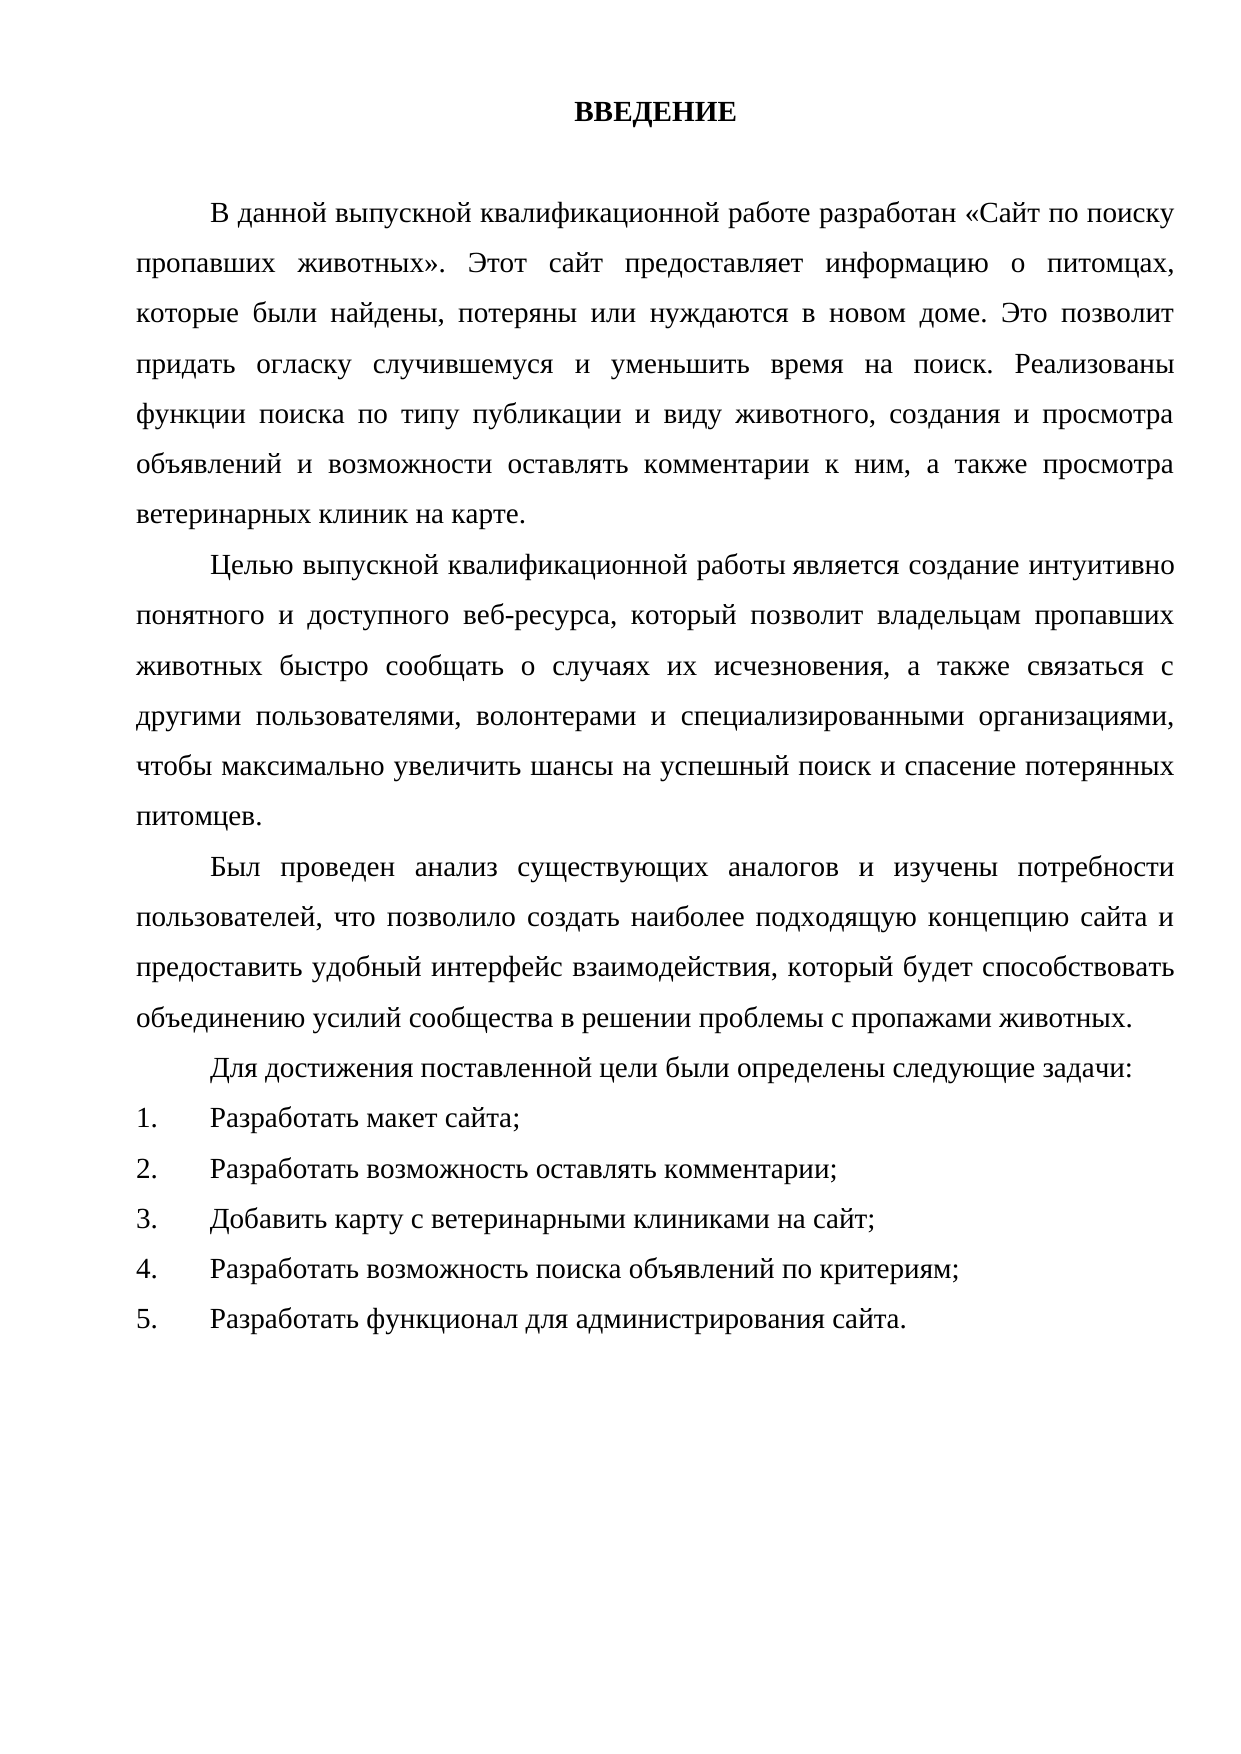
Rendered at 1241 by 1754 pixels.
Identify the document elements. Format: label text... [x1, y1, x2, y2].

text Был проведен анализ существующих аналогов и изучены потребности пользователей, что позволило создать наиболее подходящую концепцию сайта и предоставить удобный интерфейс взаимодействия, который будет способствовать объединению усилий сообщества в решении проблемы с пропажами животных. [136, 849, 1175, 1033]
text Разработать макет сайта; [136, 1100, 1175, 1134]
text Введение [136, 94, 1175, 128]
text Целью выпускной квалификационной работы является создание интуитивно понятного и доступного веб-ресурса, который позволит владельцам пропавших животных быстро сообщать о случаях их исчезновения, а также связаться с другими пользователями, волонтерами и специализированными организациями, чтобы максимально увеличить шансы на успешный поиск и спасение потерянных питомцев. [136, 547, 1175, 832]
text Добавить карту с ветеринарными клиниками на сайт; [136, 1201, 1175, 1234]
text В данной выпускной квалификационной работе разработан «Сайт по поиску пропавших животных». Этот сайт предоставляет информацию о питомцах, которые были найдены, потеряны или нуждаются в новом доме. Это позволит придать огласку случившемуся и уменьшить время на поиск. Реализованы функции поиска по типу публикации и виду животного, создания и просмотра объявлений и возможности оставлять комментарии к ним, а также просмотра ветеринарных клиник на карте. [136, 195, 1175, 530]
text Разработать возможность поиска объявлений по критериям; [136, 1251, 1175, 1285]
text Разработать возможность оставлять комментарии; [136, 1151, 1175, 1184]
text Для достижения поставленной цели были определены следующие задачи: [136, 1050, 1175, 1084]
text Разработать функционал для администрирования сайта. [136, 1302, 1175, 1335]
